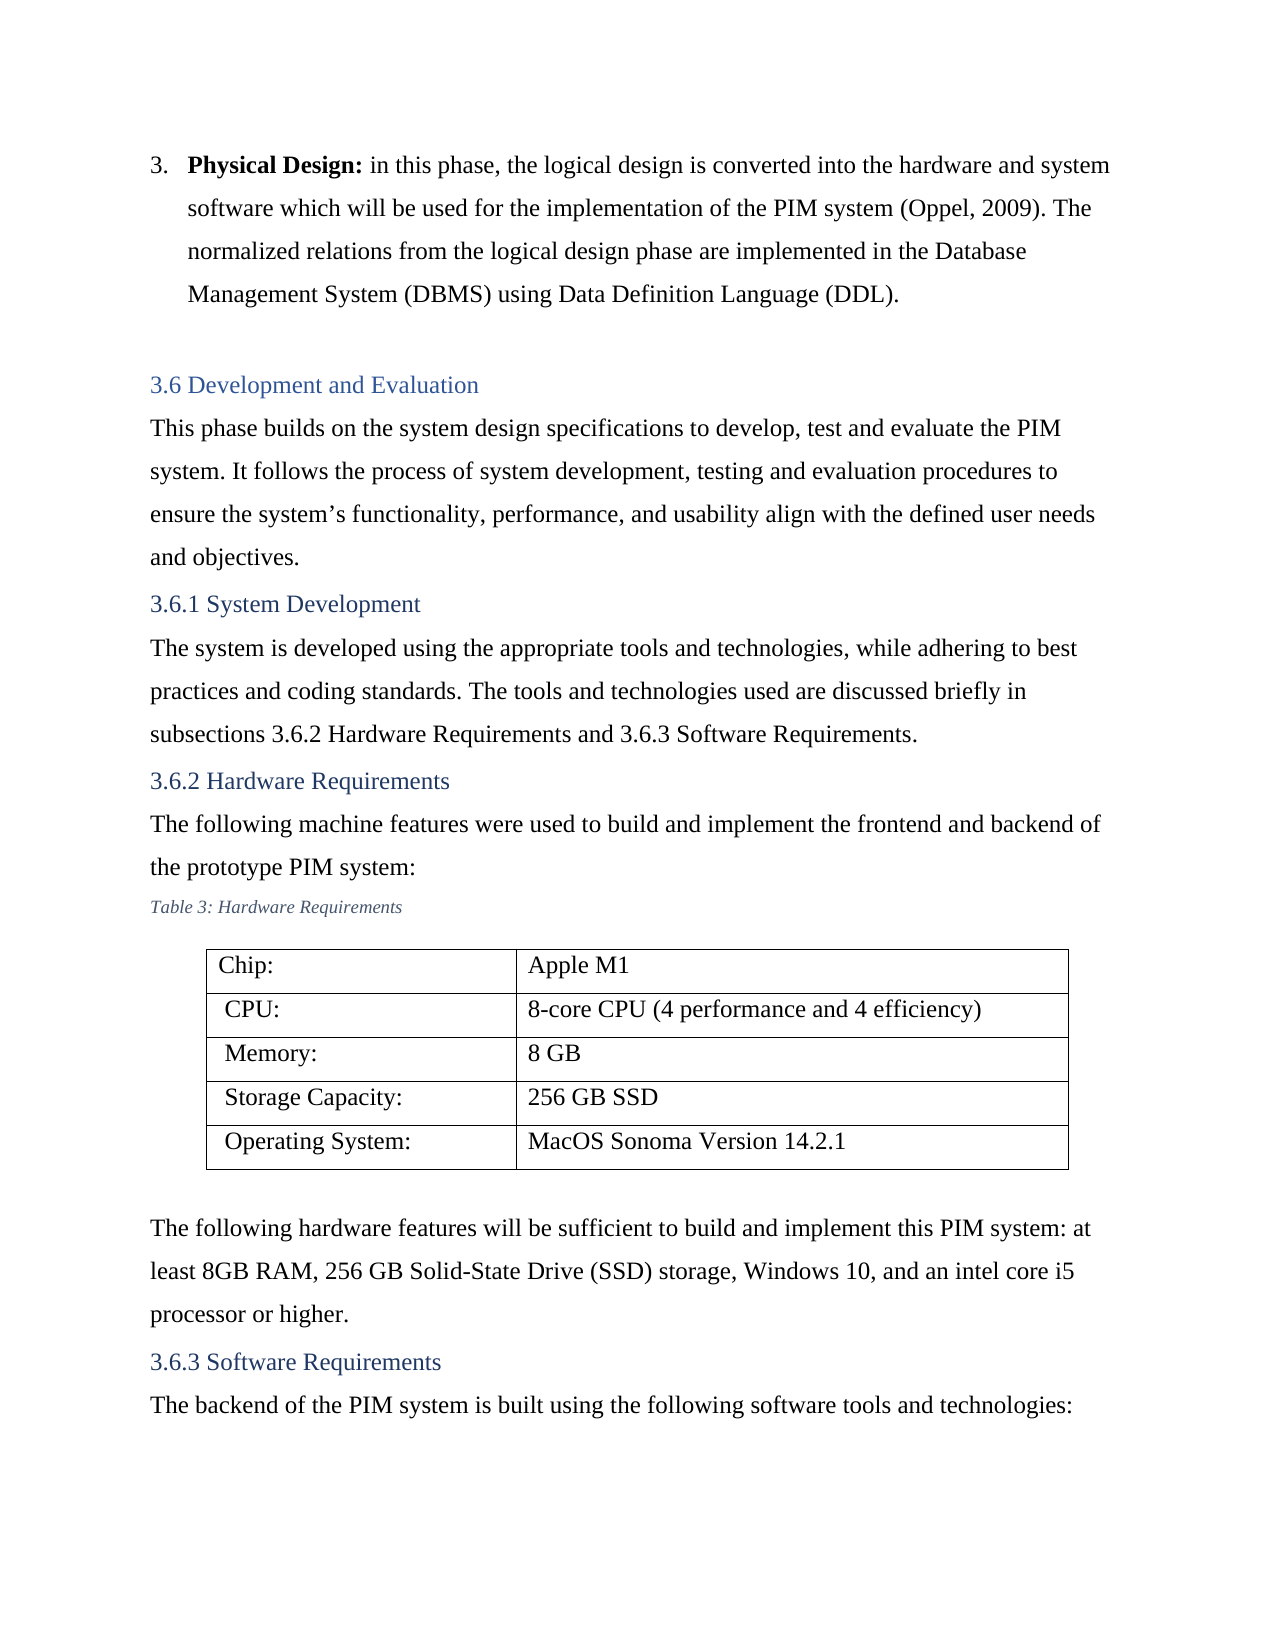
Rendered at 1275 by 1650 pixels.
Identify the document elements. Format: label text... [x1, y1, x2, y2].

subtitle 3.6.1 System Development [150, 589, 1125, 618]
list The system is developed using the appropriate tools and technologies, while adhering to best practices and coding standards. The tools and technologies used are discussed briefly in subsections 3.6.2 Hardware Requirements and 3.6.3 Software Requirements. [150, 633, 1125, 748]
subtitle 3.6.2 Hardware Requirements [150, 766, 1125, 795]
table_cell Operating System: [207, 1126, 516, 1169]
table_cell 8 GB [517, 1038, 1068, 1081]
table_header Chip: [207, 950, 516, 993]
subtitle 3.6.3 Software Requirements [150, 1347, 1125, 1376]
subtitle 3.6 Development and Evaluation [150, 370, 1125, 398]
table_cell CPU: [207, 994, 516, 1037]
table_header Apple M1 [517, 950, 1068, 993]
list The following hardware features will be sufficient to build and implement this PIM system: at least 8GB RAM, 256 GB Solid-State Drive (SSD) storage, Windows 10, and an intel core i5 processor or higher. [150, 1213, 1125, 1328]
table_cell Storage Capacity: [207, 1082, 516, 1125]
table_cell Memory: [207, 1038, 516, 1081]
list The backend of the PIM system is built using the following software tools and technologies: [150, 1390, 1125, 1419]
table_cell 8-core CPU (4 performance and 4 efficiency) [517, 994, 1068, 1037]
list This phase builds on the system design specifications to develop, test and evaluate the PIM system. It follows the process of system development, testing and evaluation procedures to ensure the system’s functionality, performance, and usability align with the defined user needs and objectives. [150, 413, 1125, 571]
table_cell 256 GB SSD [517, 1082, 1068, 1125]
text Table 3: Hardware Requirements [150, 896, 1125, 917]
list The following machine features were used to build and implement the frontend and backend of the prototype PIM system: [150, 809, 1125, 881]
table_cell MacOS Sonoma Version 14.2.1 [517, 1126, 1068, 1169]
list Physical Design: in this phase, the logical design is converted into the hardware and system software which will be used for the implementation of the PIM system . The normalized relations from the logical design phase are implemented in the Database Management System (DBMS) using Data Definition Language (DDL). [150, 150, 1125, 308]
